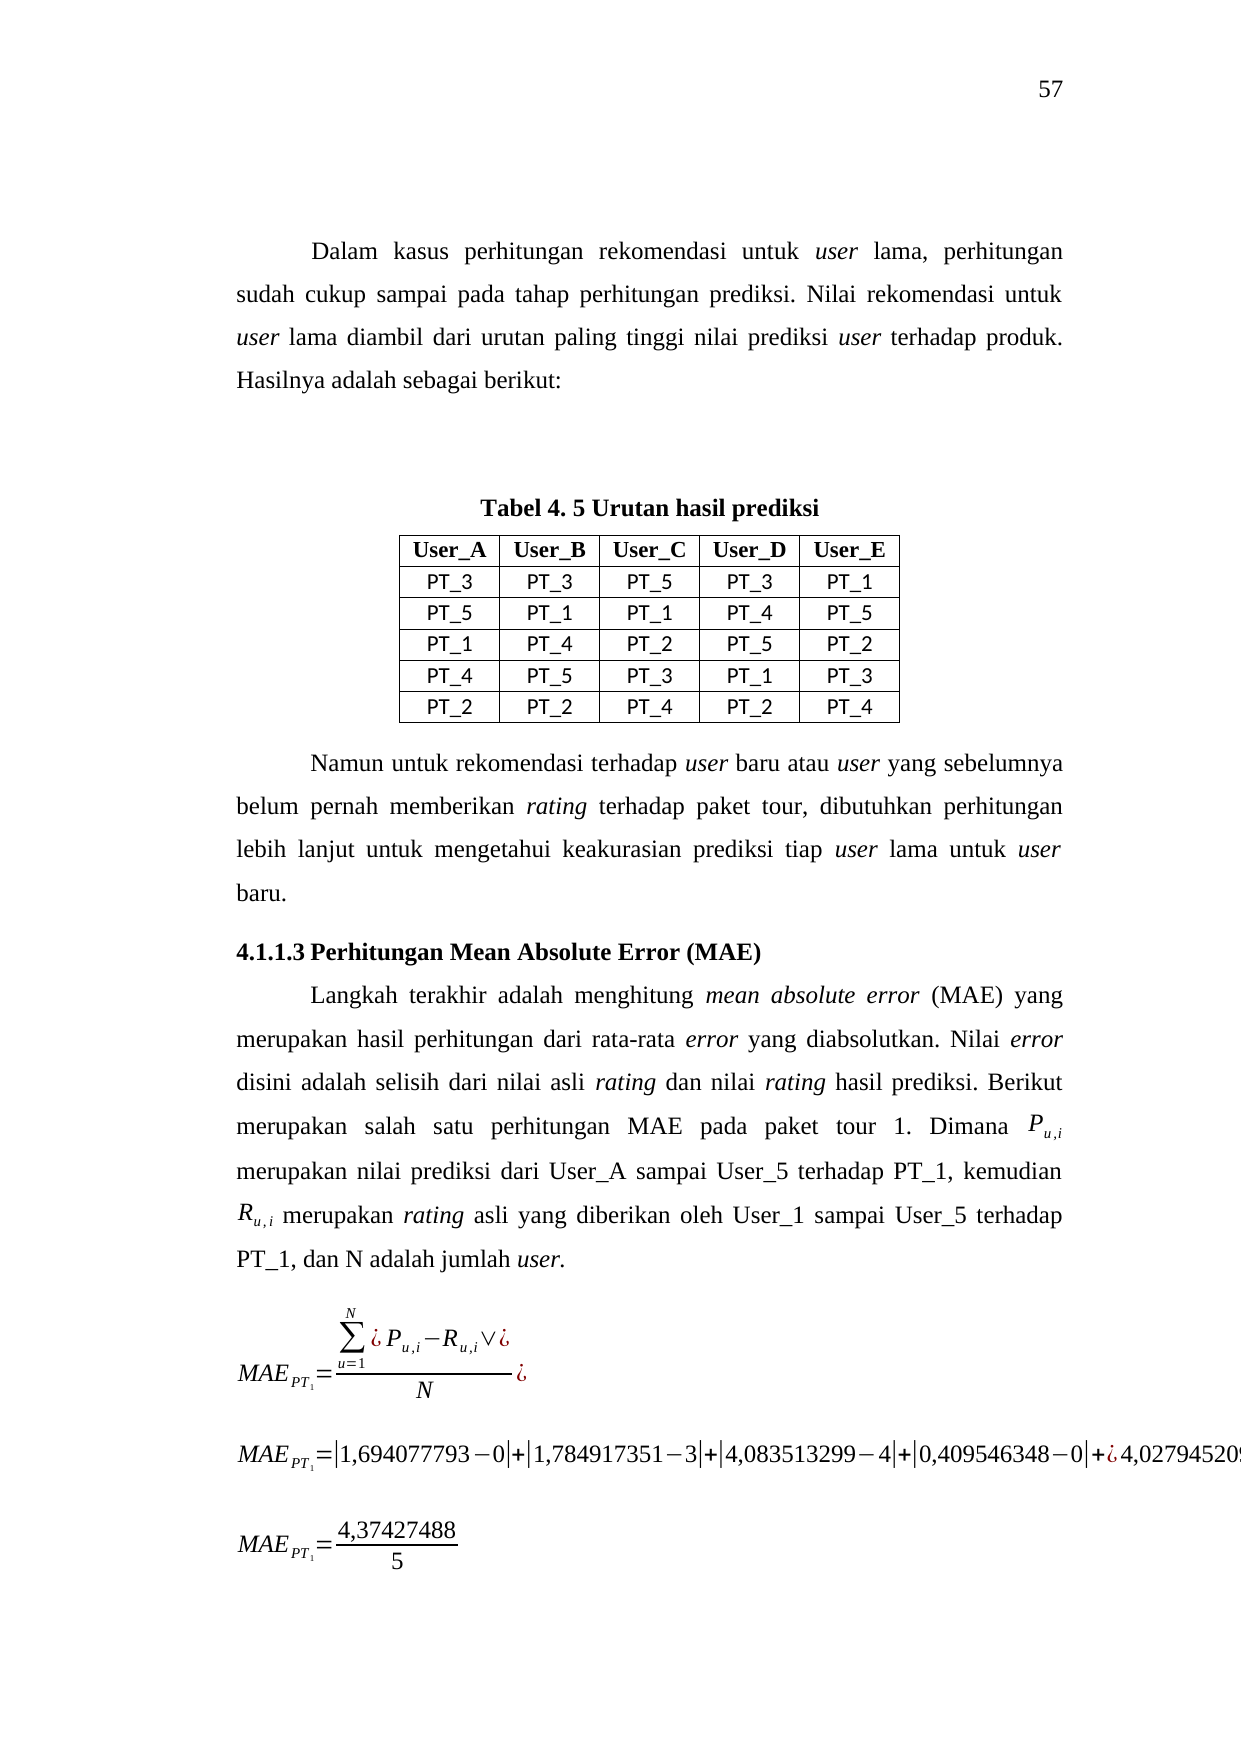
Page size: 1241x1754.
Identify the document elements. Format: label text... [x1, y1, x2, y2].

table_cell PT_2 [700, 692, 799, 722]
table_cell PT_5 [700, 630, 799, 660]
table_cell PT_2 [400, 692, 499, 722]
table_header User_A [400, 536, 499, 566]
table_cell PT_4 [700, 598, 799, 628]
table_header User_B [500, 536, 599, 566]
table_header User_C [600, 536, 699, 566]
table_header User_D [700, 536, 799, 566]
table_cell PT_3 [700, 567, 799, 597]
table_cell PT_5 [600, 567, 699, 597]
table_cell PT_3 [400, 567, 499, 597]
table_cell PT_3 [800, 661, 899, 691]
table_cell PT_3 [600, 661, 699, 691]
table_cell PT_1 [700, 661, 799, 691]
table_cell PT_1 [600, 598, 699, 628]
text Namun untuk rekomendasi terhadap user baru atau user yang sebelumnya belum pernah memberikan rating terhadap paket tour, dibutuhkan perhitungan lebih lanjut untuk mengetahui keakurasian prediksi tiap user lama untuk user baru. [236, 748, 1063, 906]
table_cell PT_4 [600, 692, 699, 722]
text Dalam kasus perhitungan rekomendasi untuk user lama, perhitungan sudah cukup sampai pada tahap perhitungan prediksi. Nilai rekomendasi untuk user lama diambil dari urutan paling tinggi nilai prediksi user terhadap produk. Hasilnya adalah sebagai berikut: [236, 236, 1063, 394]
table_cell PT_4 [400, 661, 499, 691]
text Langkah terakhir adalah menghitung mean absolute error (MAE) yang merupakan hasil perhitungan dari rata-rata error yang diabsolutkan. Nilai error disini adalah selisih dari nilai asli rating dan nilai rating hasil prediksi. Berikut merupakan salah satu perhitungan MAE pada paket tour 1. Dimana merupakan nilai prediksi dari User_A sampai User_5 terhadap PT_1, kemudian merupakan rating asli yang diberikan oleh User_1 sampai User_5 terhadap PT_1, dan N adalah jumlah user. [236, 981, 1063, 1273]
table_cell PT_1 [500, 598, 599, 628]
table_cell PT_4 [500, 630, 599, 660]
subtitle Perhitungan Mean Absolute Error (MAE) [236, 937, 1063, 966]
table_cell PT_5 [400, 598, 499, 628]
table_cell PT_4 [800, 692, 899, 722]
table_cell PT_5 [800, 598, 899, 628]
table_cell PT_1 [800, 567, 899, 597]
table_cell PT_1 [400, 630, 499, 660]
table_cell PT_3 [500, 567, 599, 597]
table_header User_E [800, 536, 899, 566]
table_cell PT_2 [800, 630, 899, 660]
table_cell PT_5 [500, 661, 599, 691]
table_cell PT_2 [500, 692, 599, 722]
table_cell PT_2 [600, 630, 699, 660]
